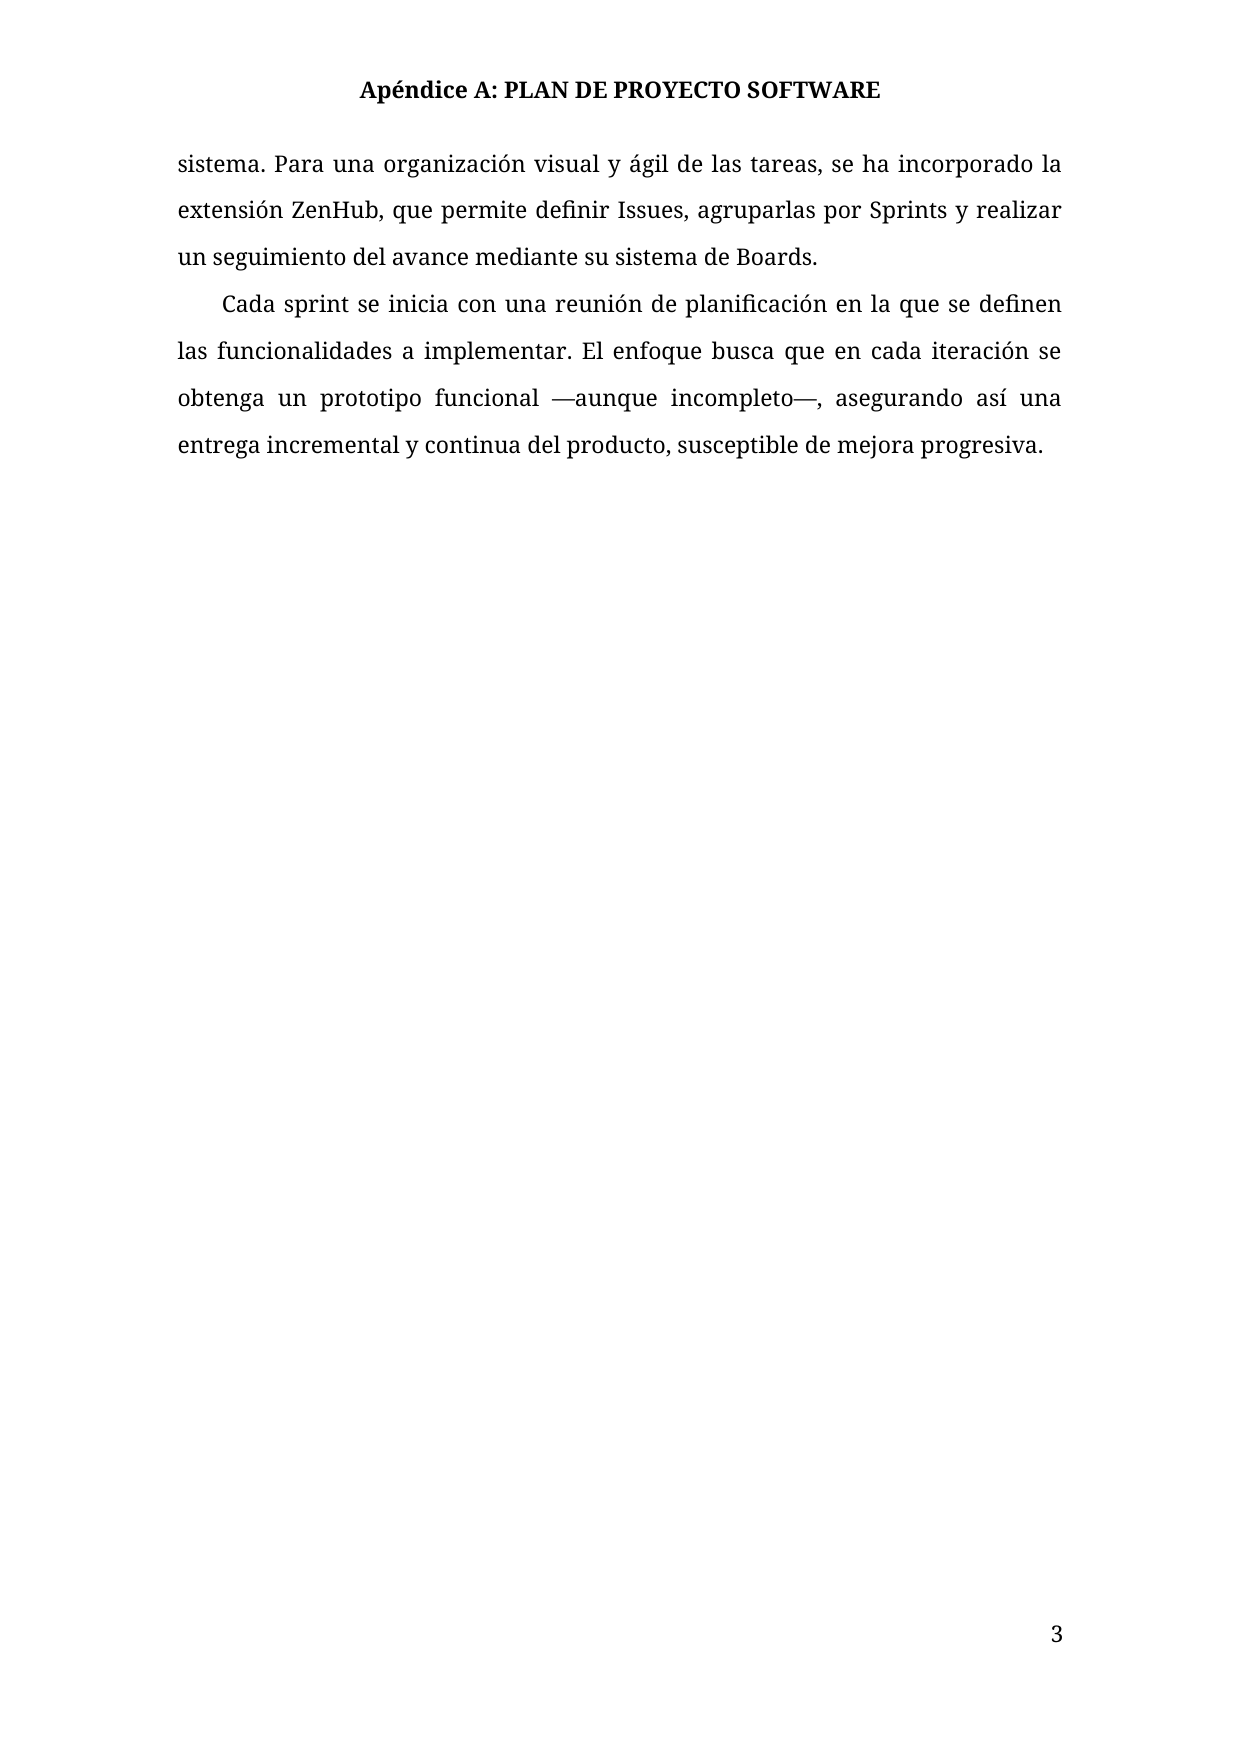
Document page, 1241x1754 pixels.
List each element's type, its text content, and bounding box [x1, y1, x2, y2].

list Cada sprint se inicia con una reunión de planificación en la que se definen las funcionalidades a implementar. El enfoque busca que en cada iteración se obtenga un prototipo funcional —aunque incompleto—, asegurando así una entrega incremental y continua del producto, susceptible de mejora progresiva. [177, 288, 1063, 460]
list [177, 148, 1063, 273]
